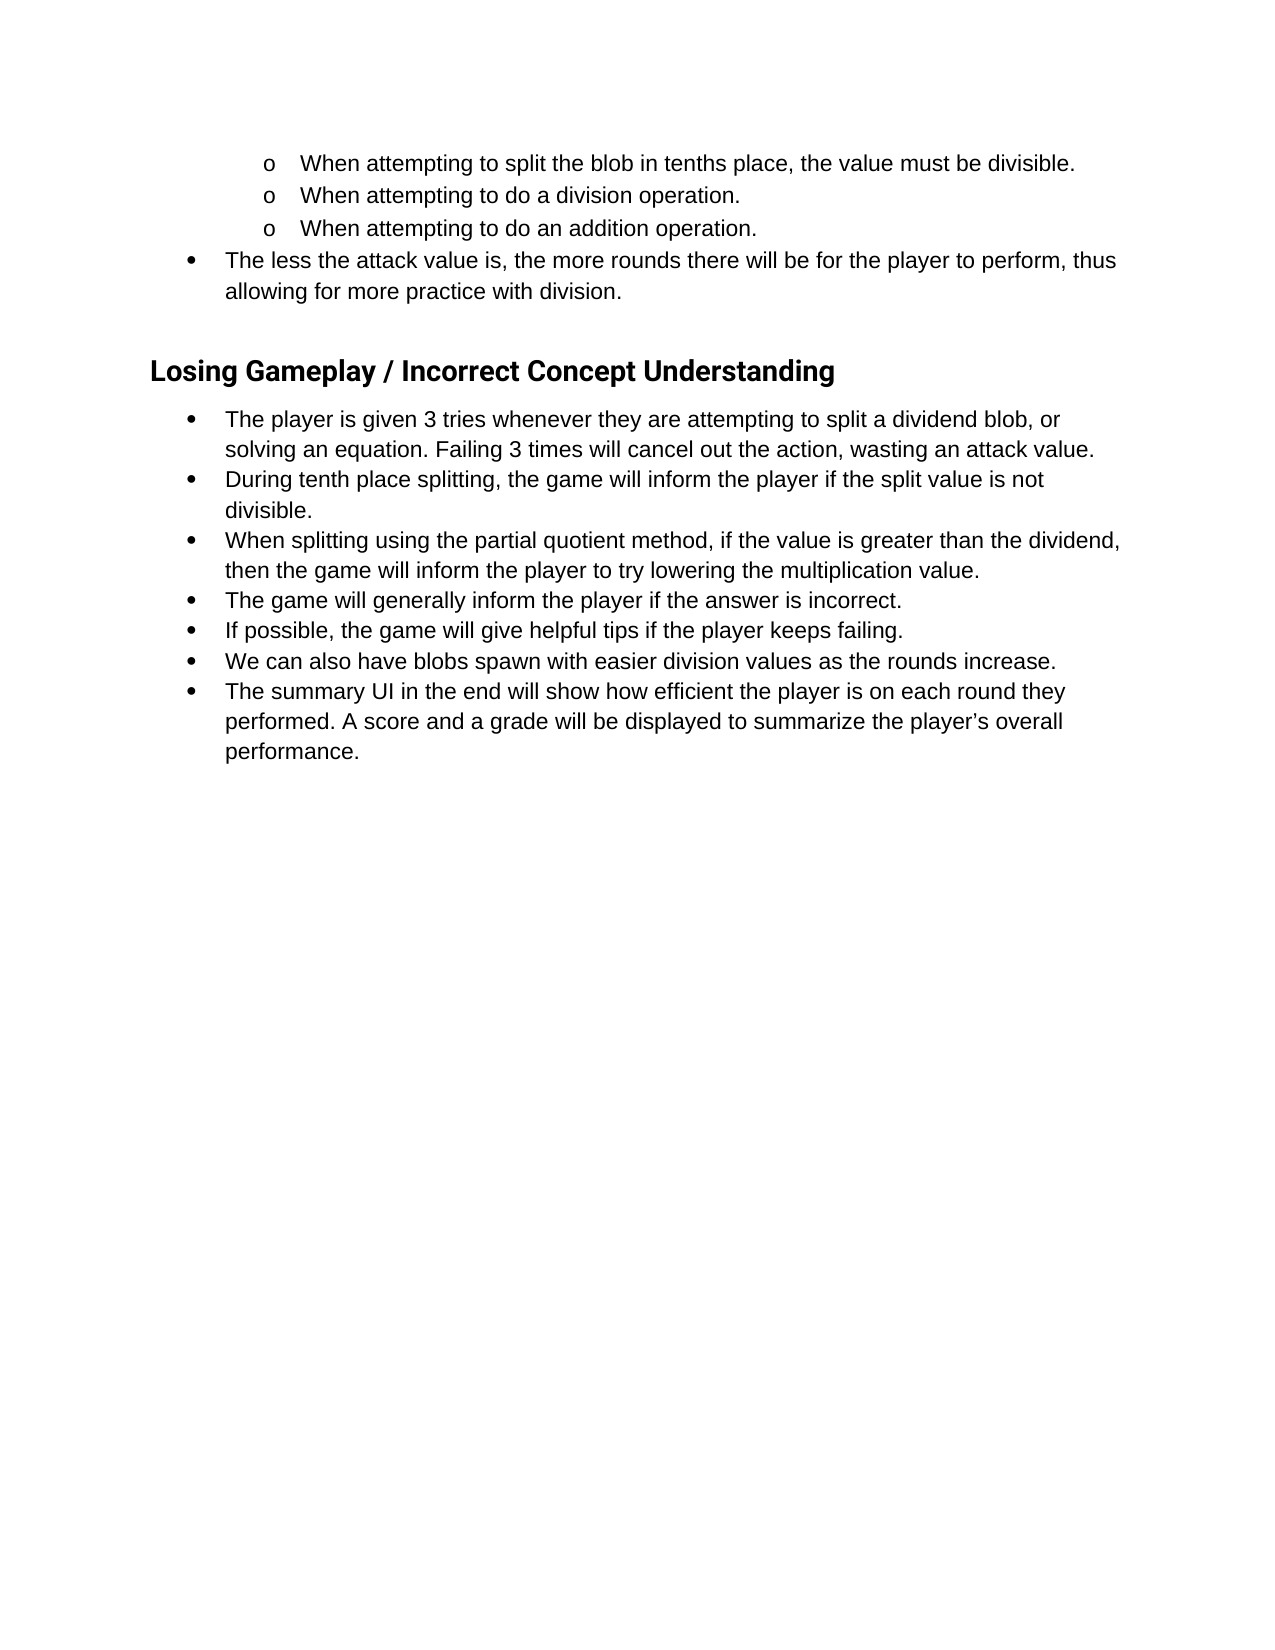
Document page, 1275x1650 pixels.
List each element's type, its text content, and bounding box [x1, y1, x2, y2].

list During tenth place splitting, the game will inform the player if the split value is not divisible. [187, 466, 1125, 523]
list The player is given 3 tries whenever they are attempting to split a dividend blob, or solving an equation. Failing 3 times will cancel out the action, wasting an attack value. [187, 406, 1125, 463]
list When attempting to do a division operation. [262, 182, 1125, 211]
list We can also have blobs spawn with easier division values as the rounds increase. [187, 648, 1125, 674]
list The less the attack value is, the more rounds there will be for the player to perform, thus allowing for more practice with division. [187, 247, 1125, 304]
list If possible, the game will give helpful tips if the player keeps failing. [187, 617, 1125, 644]
list The game will generally inform the player if the answer is incorrect. [187, 587, 1125, 614]
list When attempting to split the blob in tenths place, the value must be divisible. [262, 150, 1125, 178]
list The summary UI in the end will show how efficient the player is on each round they performed. A score and a grade will be displayed to summarize the player’s overall performance. [187, 678, 1125, 765]
list When splitting using the partial quotient method, if the value is greater than the dividend, then the game will inform the player to try lowering the multiplication value. [187, 527, 1125, 583]
list When attempting to do an addition operation. [262, 215, 1125, 243]
subtitle Losing Gameplay / Incorrect Concept Understanding [150, 355, 1125, 389]
